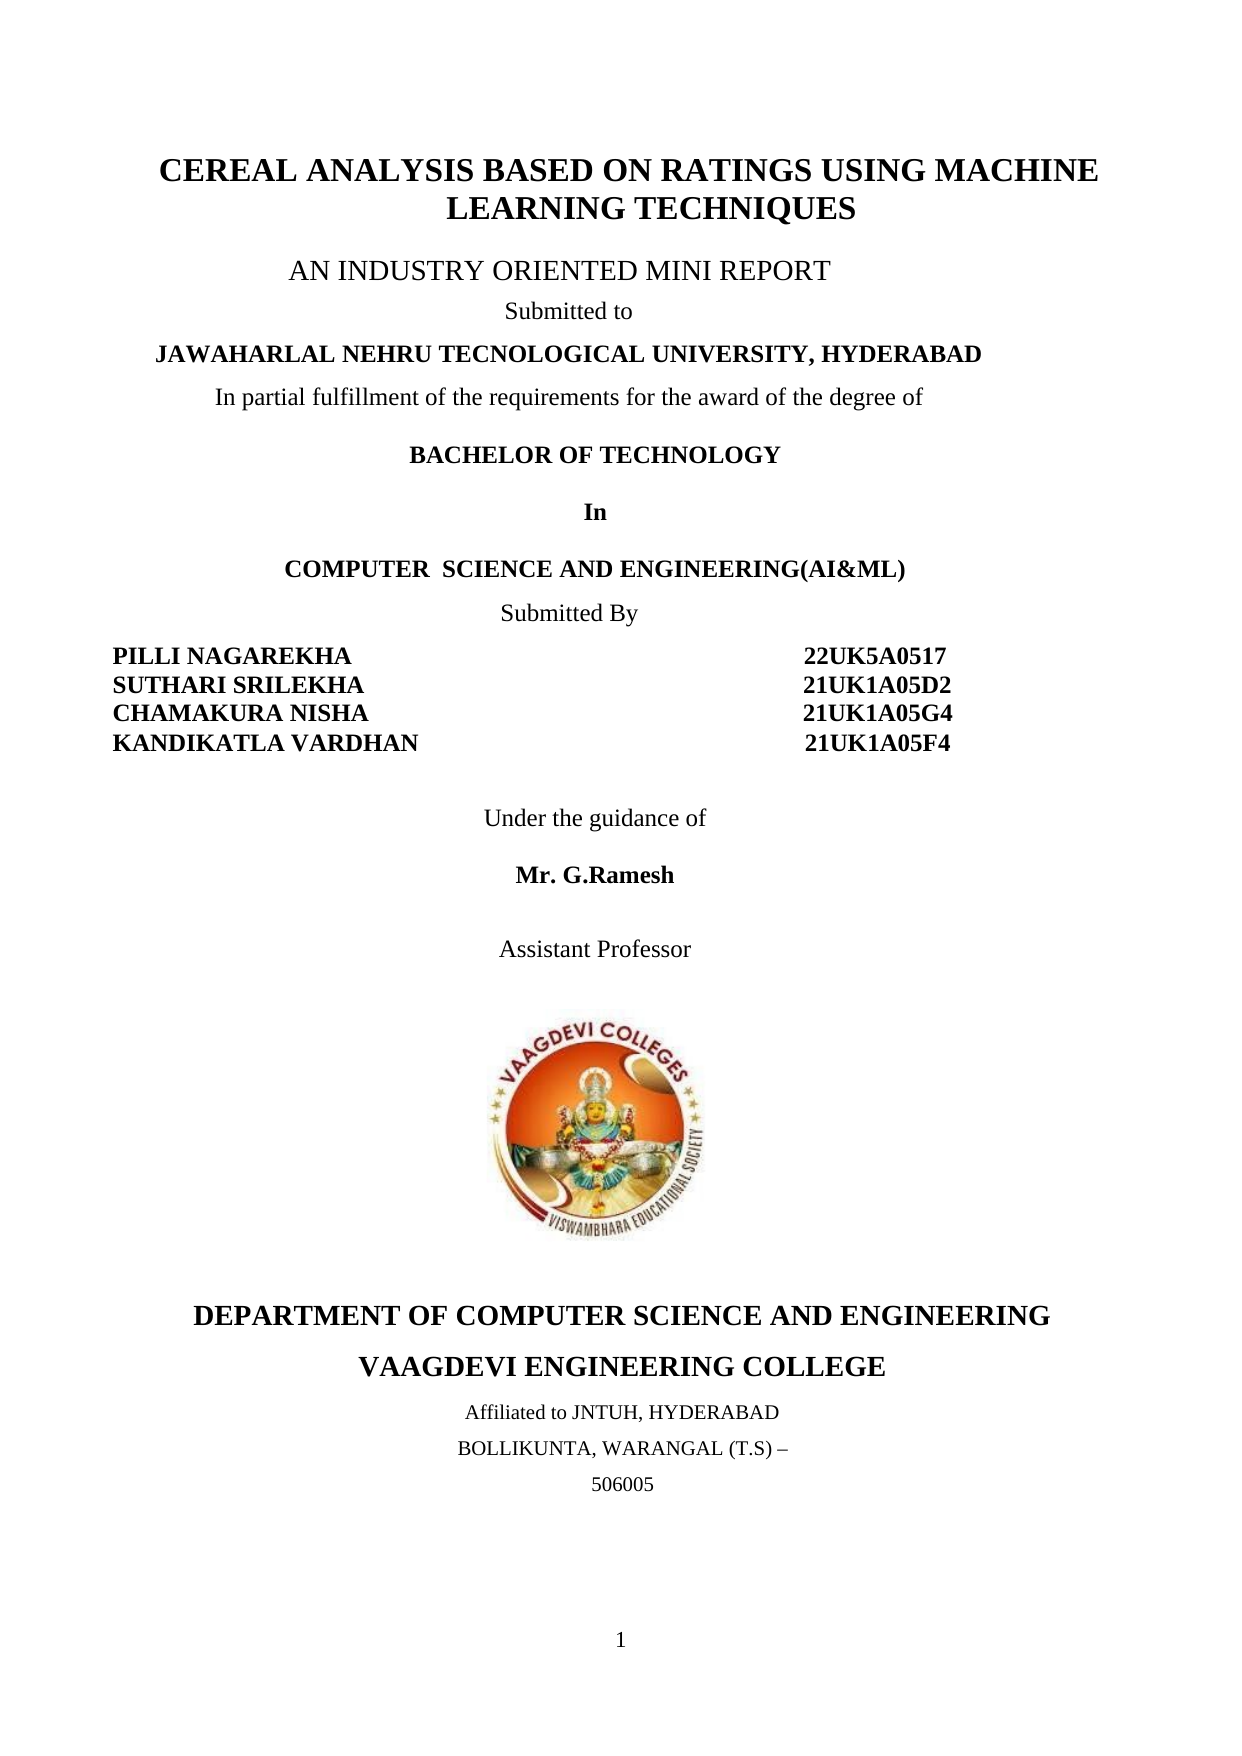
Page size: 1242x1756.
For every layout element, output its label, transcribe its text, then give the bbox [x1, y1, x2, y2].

text JAWAHARLAL NEHRU TECNOLOGICAL UNIVERSITY, HYDERABAD [154, 339, 983, 368]
text In [154, 497, 1036, 526]
text CHAMAKURA NISHA 21UK1A05G4 [112, 698, 1142, 727]
text Submitted to [153, 296, 983, 325]
text BACHELOR OF TECHNOLOGY [154, 440, 1037, 469]
text COMPUTER SCIENCE AND ENGINEERING(AI&ML) [154, 554, 1036, 583]
subtitle CEREAL ANALYSIS BASED ON RATINGS USING MACHINE LEARNING TECHNIQUES [117, 150, 1142, 226]
text Submitted By [154, 598, 985, 627]
text SUTHARI SRILEKHA 21UK1A05D2 [112, 670, 1142, 698]
text PILLI NAGAREKHA 22UK5A0517 [112, 641, 1142, 669]
text AN INDUSTRY ORIENTED MINI REPORT [288, 253, 1142, 286]
picture [486, 1009, 706, 1242]
text Affiliated to JNTUH, HYDERABAD BOLLIKUNTA, WARANGAL (T.S) – 506005 [456, 1400, 788, 1496]
text Under the guidance of Mr. G.Ramesh [479, 803, 710, 889]
text Assistant Professor [479, 934, 710, 962]
text DEPARTMENT OF COMPUTER SCIENCE AND ENGINEERING VAAGDEVI ENGINEERING COLLEGE [154, 1298, 1091, 1383]
text KANDIKATLA VARDHAN 21UK1A05F4 [112, 728, 1142, 756]
text In partial fulfillment of the requirements for the award of the degree of [154, 382, 984, 411]
